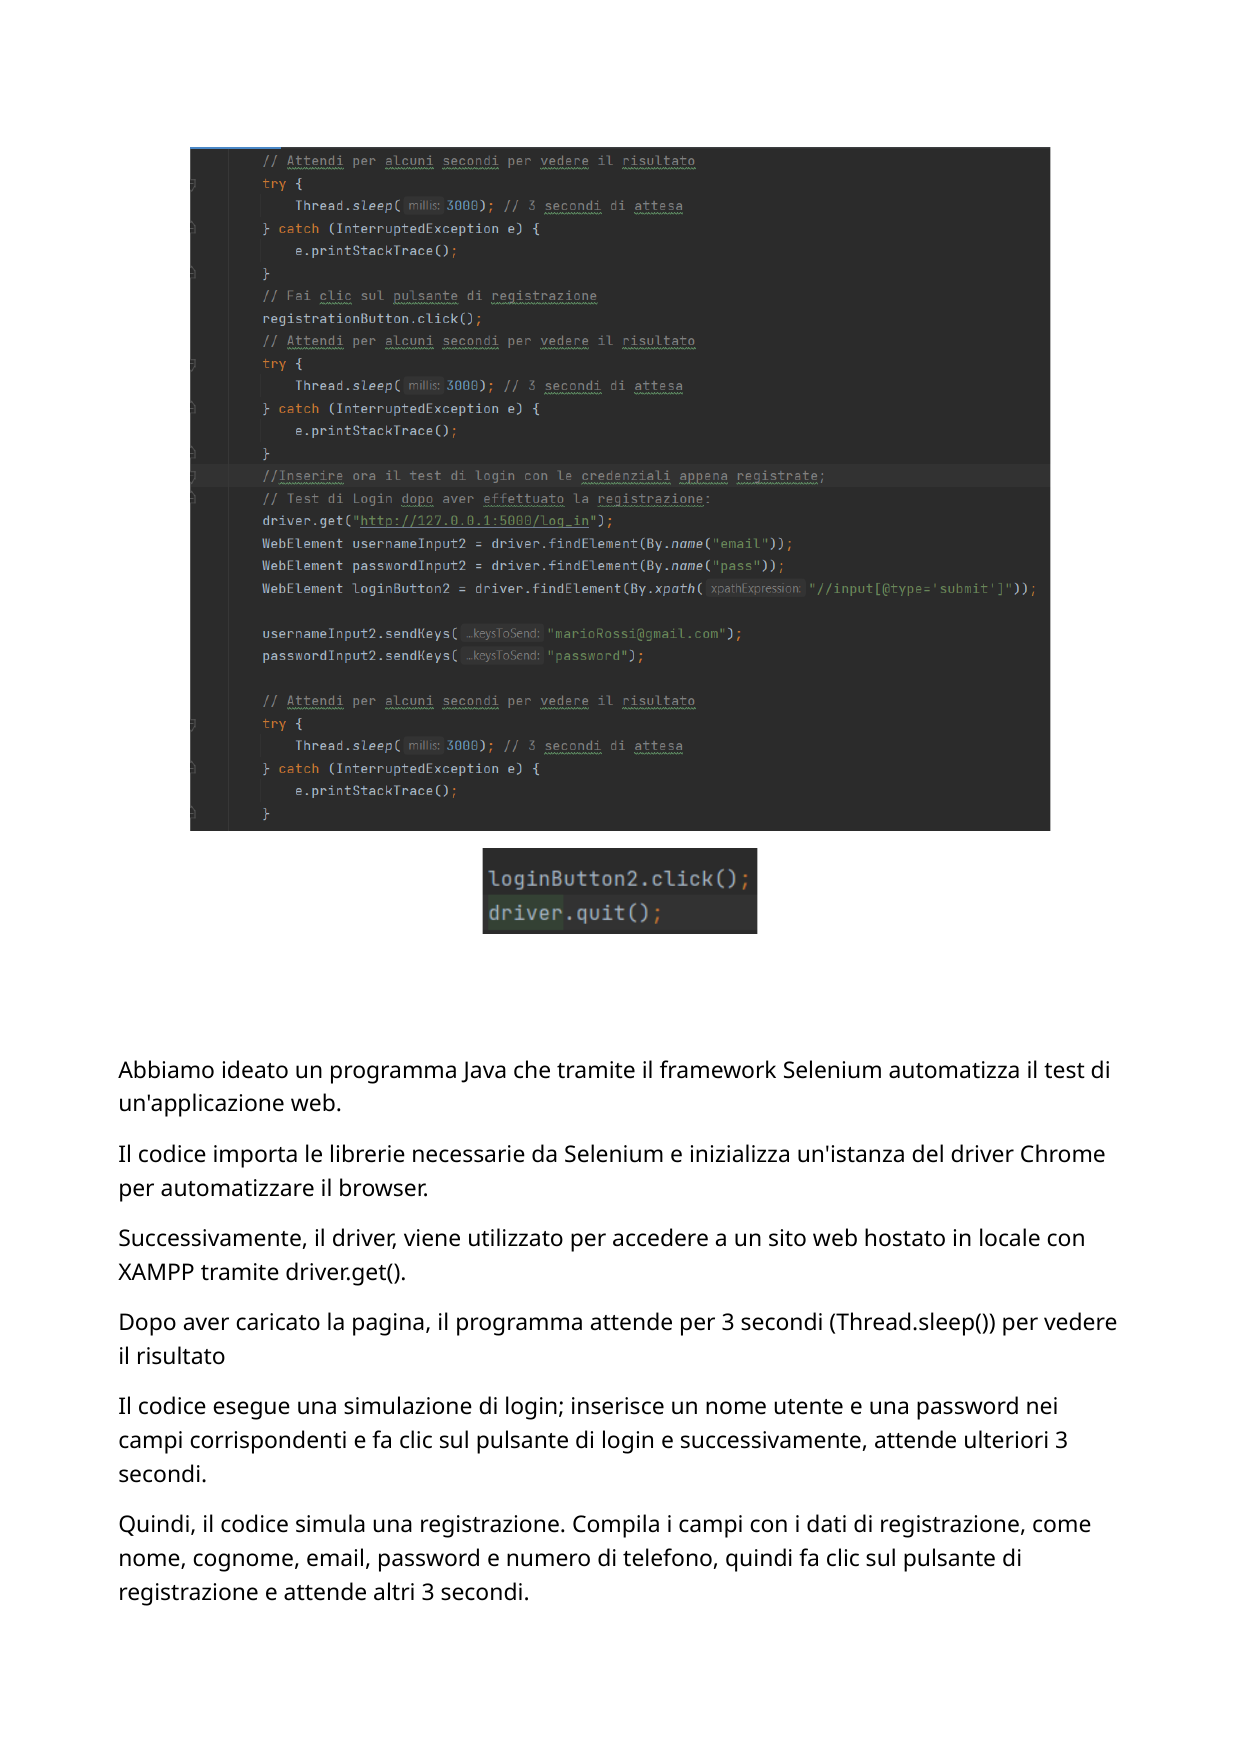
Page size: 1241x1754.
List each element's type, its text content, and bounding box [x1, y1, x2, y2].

text Dopo aver caricato la pagina, il programma attende per 3 secondi (Thread.sleep()) per vedere il risultato [118, 1306, 1122, 1371]
text Il codice esegue una simulazione di login; inserisce un nome utente e una password nei campi corrispondenti e fa clic sul pulsante di login e successivamente, attende ulteriori 3 secondi. [118, 1390, 1122, 1489]
text Successivamente, il driver, viene utilizzato per accedere a un sito web hostato in locale con XAMPP tramite driver.get(). [118, 1222, 1122, 1287]
text Quindi, il codice simula una registrazione. Compila i campi con i dati di registrazione, come nome, cognome, email, password e numero di telefono, quindi fa clic sul pulsante di registrazione e attende altri 3 secondi. [118, 1508, 1122, 1607]
text Il codice importa le librerie necessarie da Selenium e inizializza un'istanza del driver Chrome per automatizzare il browser. [118, 1138, 1122, 1203]
picture [190, 147, 1051, 831]
picture [482, 848, 758, 934]
text Abbiamo ideato un programma Java che tramite il framework Selenium automatizza il test di un'applicazione web. [118, 1054, 1122, 1119]
